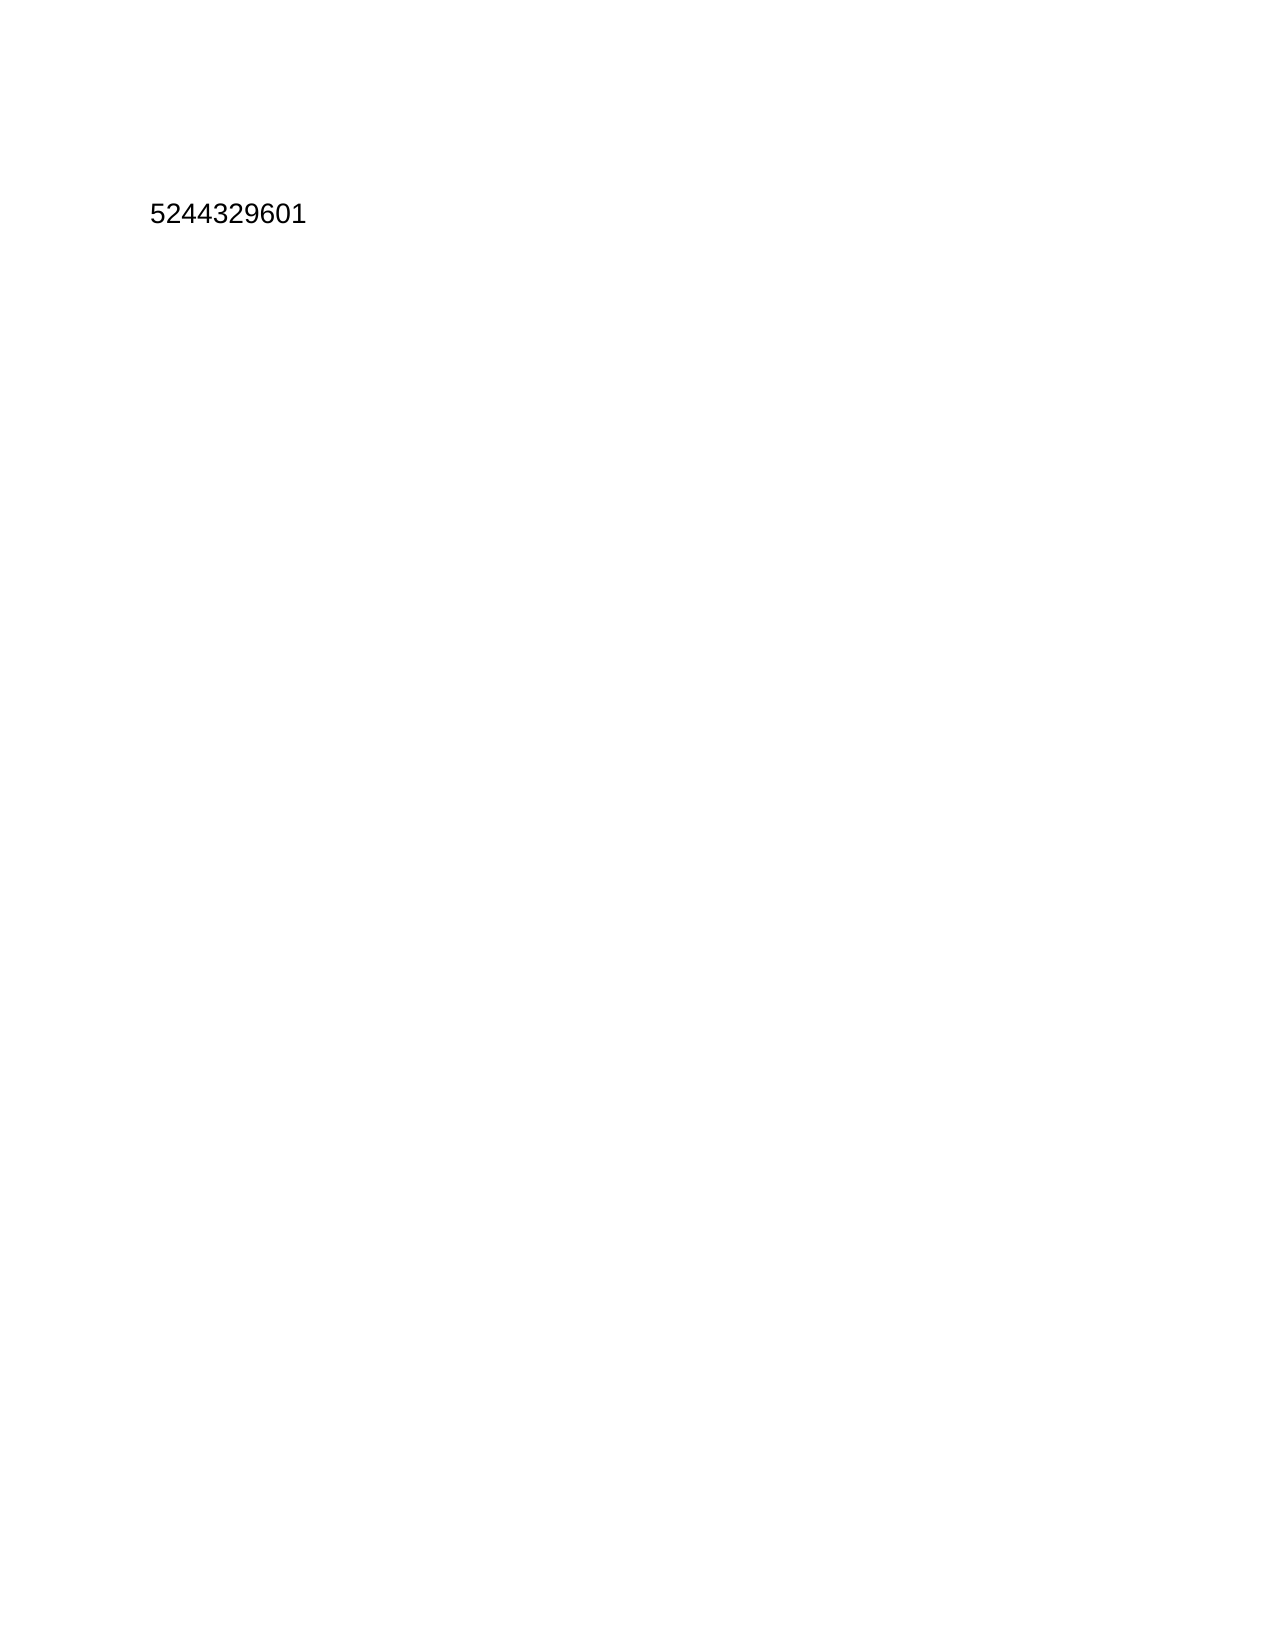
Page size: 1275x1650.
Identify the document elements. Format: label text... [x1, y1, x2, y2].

text 5244329601 [150, 197, 1125, 229]
